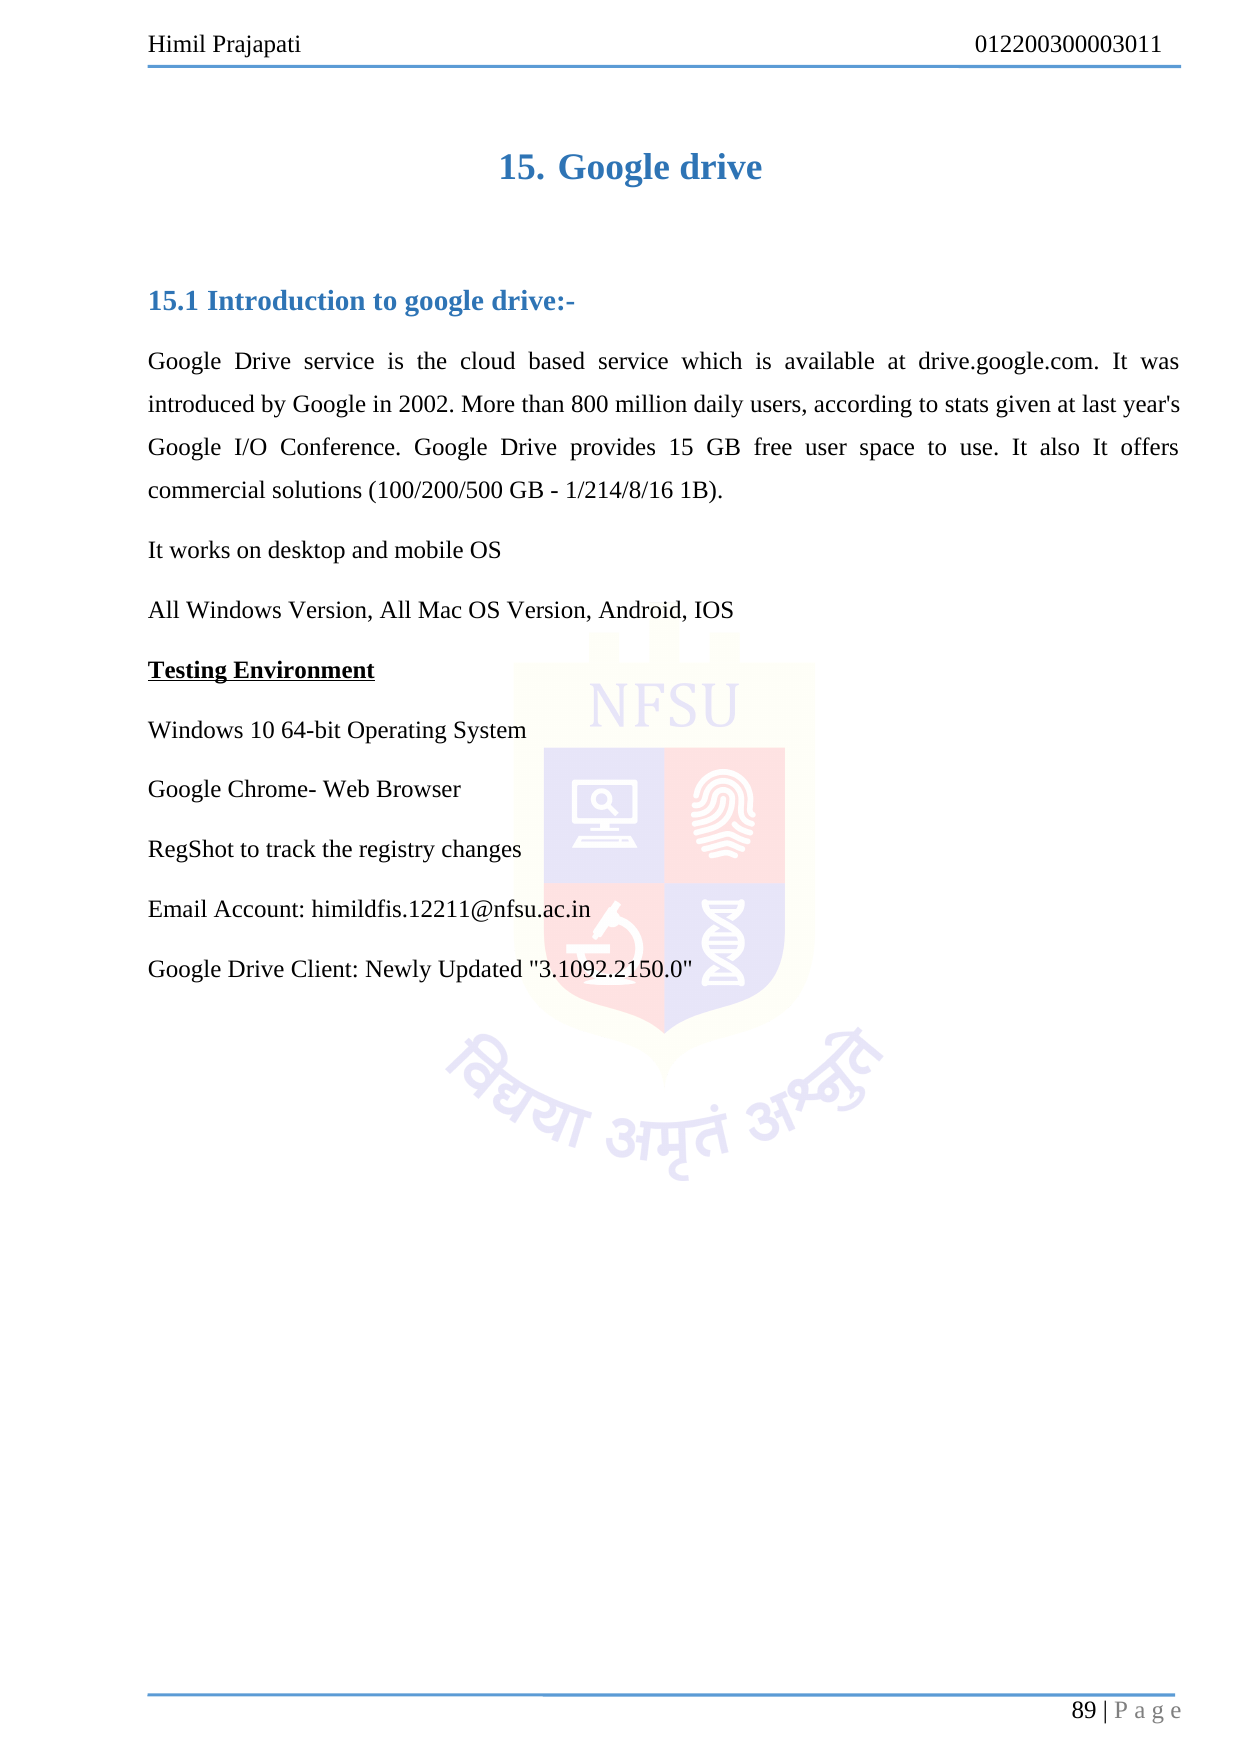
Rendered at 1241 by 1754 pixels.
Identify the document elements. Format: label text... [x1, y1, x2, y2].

text Google Drive service is the cloud based service which is available at drive.google.com. It was introduced by Google in 2002. More than 800 million daily users, according to stats given at last year's Google I/O Conference. Google Drive provides 15 GB free user space to use. It also It offers commercial solutions (100/200/500 GB - 1/214/8/16 1B). [148, 346, 1181, 504]
text Testing Environment [148, 655, 1181, 684]
text Windows 10 64-bit Operating System [148, 715, 1181, 743]
title Google drive [79, 145, 1181, 188]
text Google Drive Client: Newly Updated "3.1092.2150.0" [148, 954, 1181, 983]
text Introduction to google drive:- [148, 283, 1181, 316]
text It works on desktop and mobile OS [148, 535, 1181, 564]
text All Windows Version, All Mac OS Version, Android, IOS [148, 595, 1181, 624]
text Email Account: himildfis.12211@nfsu.ac.in [148, 894, 1181, 923]
text RegShot to track the registry changes [148, 834, 1181, 863]
text Google Chrome- Web Browser [148, 774, 1181, 803]
